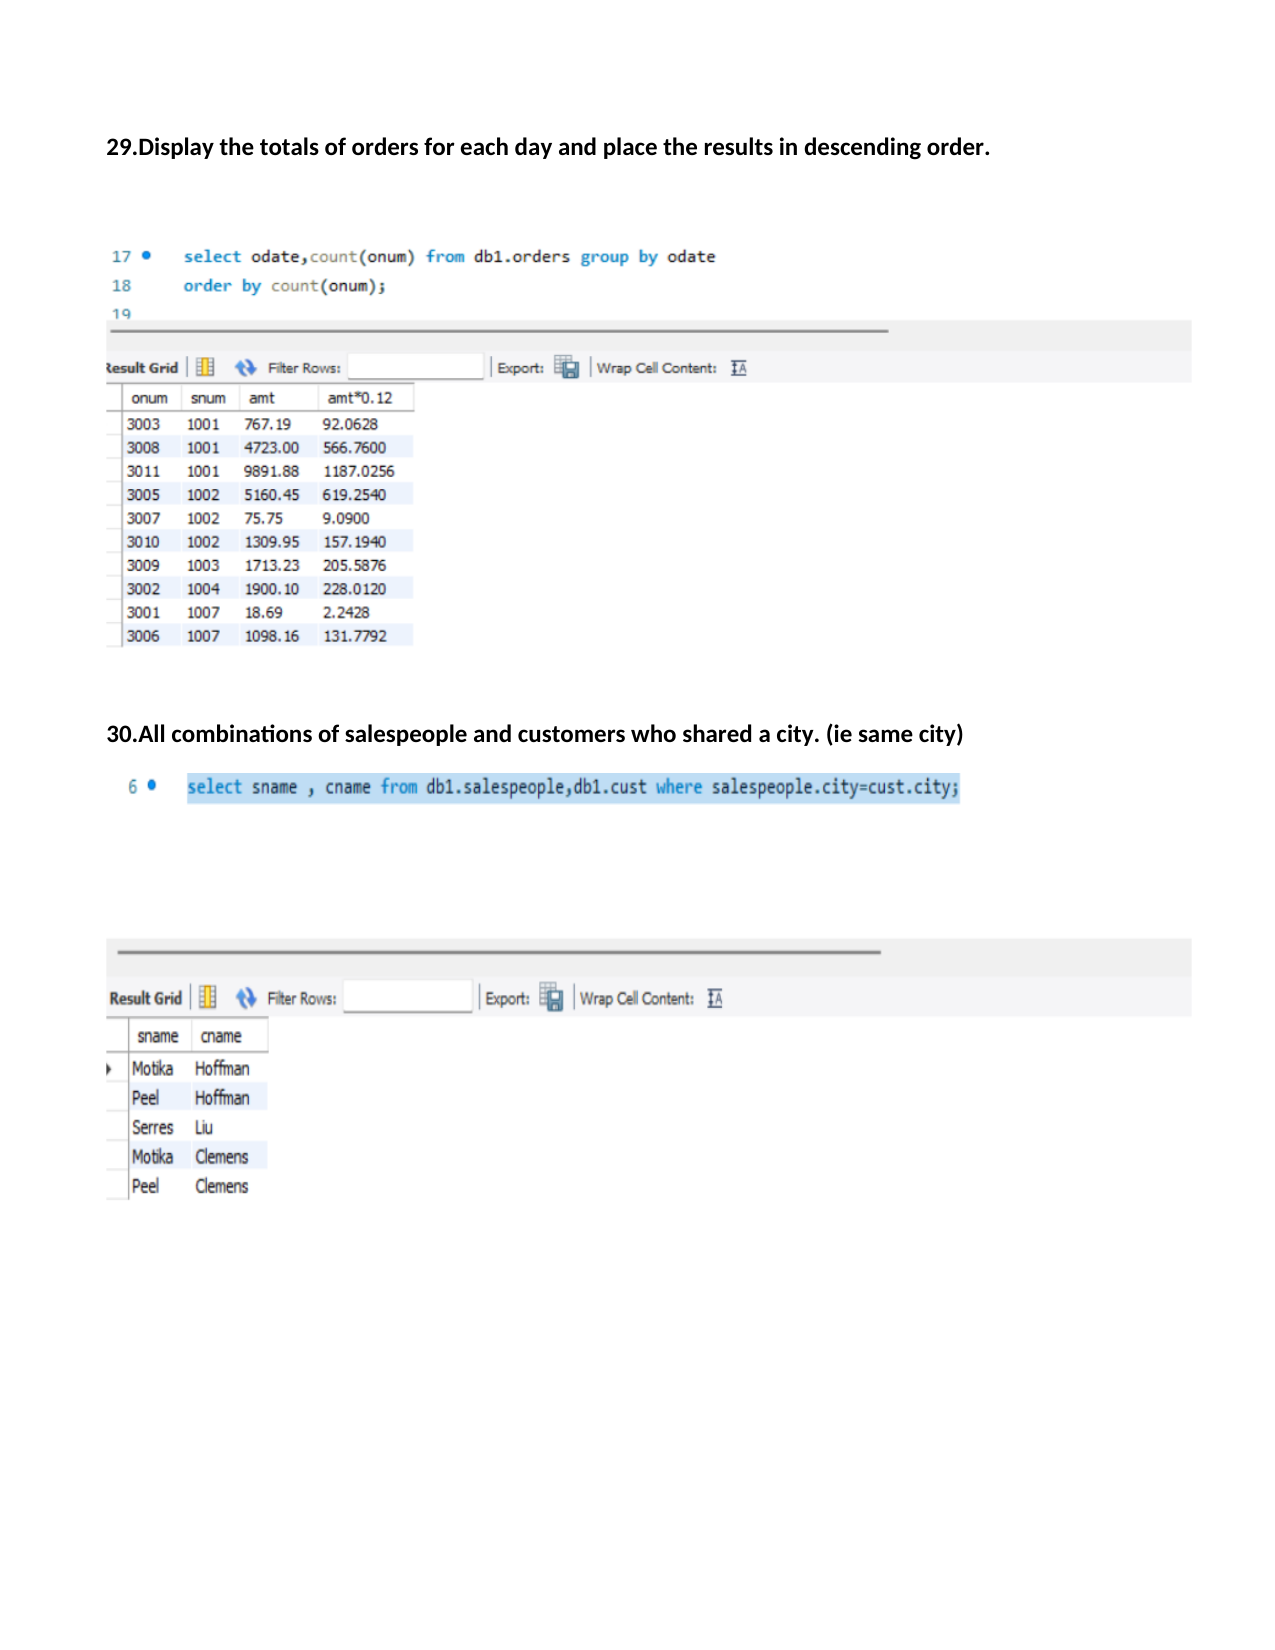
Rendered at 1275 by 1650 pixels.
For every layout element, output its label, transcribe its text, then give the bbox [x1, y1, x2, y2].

picture [106, 773, 1192, 1279]
text 29.Display the totals of orders for each day and place the results in descending order. [106, 131, 1192, 162]
picture [106, 242, 1192, 693]
text 30.All combinations of salespeople and customers who shared a city. (ie same city) [106, 718, 1192, 748]
